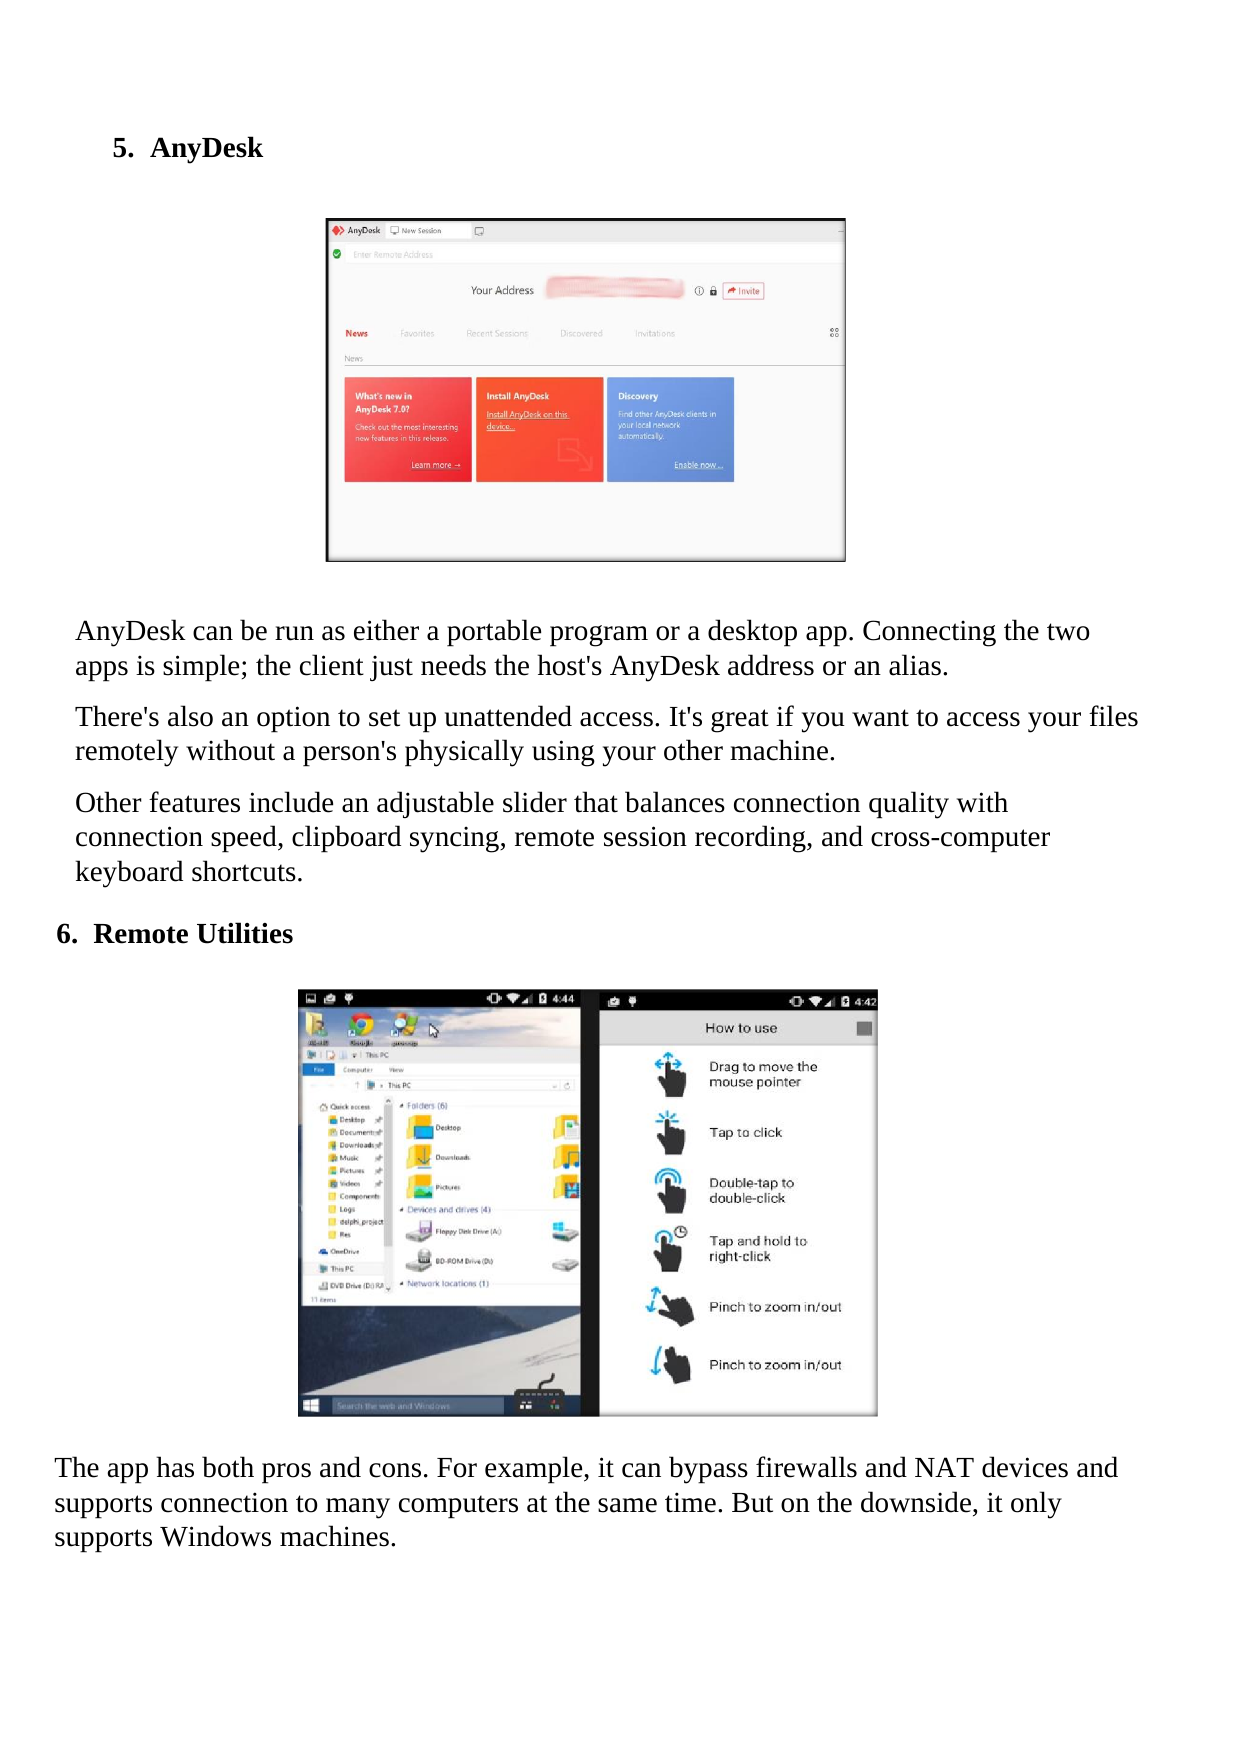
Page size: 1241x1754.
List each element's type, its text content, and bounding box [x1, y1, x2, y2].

text AnyDesk can be run as either a portable program or a desktop app. Connecting the two apps is simple; the client just needs the host's AnyDesk address or an alias. [75, 613, 1092, 681]
picture [326, 218, 845, 561]
text The app has both pros and cons. For example, it can bypass firewalls and NAT devices and supports connection to many computers at the same time. But on the downside, it only supports Windows machines. [54, 1451, 1141, 1553]
text Other features include an adjustable slider that balances connection quality with connection speed, clipboard syncing, remote session recording, and cross-computer keyboard shortcuts. [75, 785, 1143, 887]
picture [298, 990, 877, 1416]
text 6. Remote Utilities [56, 916, 1228, 950]
text There's also an option to set up unattended access. It's great if you want to access your files remotely without a person's physically using your other machine. [75, 699, 1228, 767]
